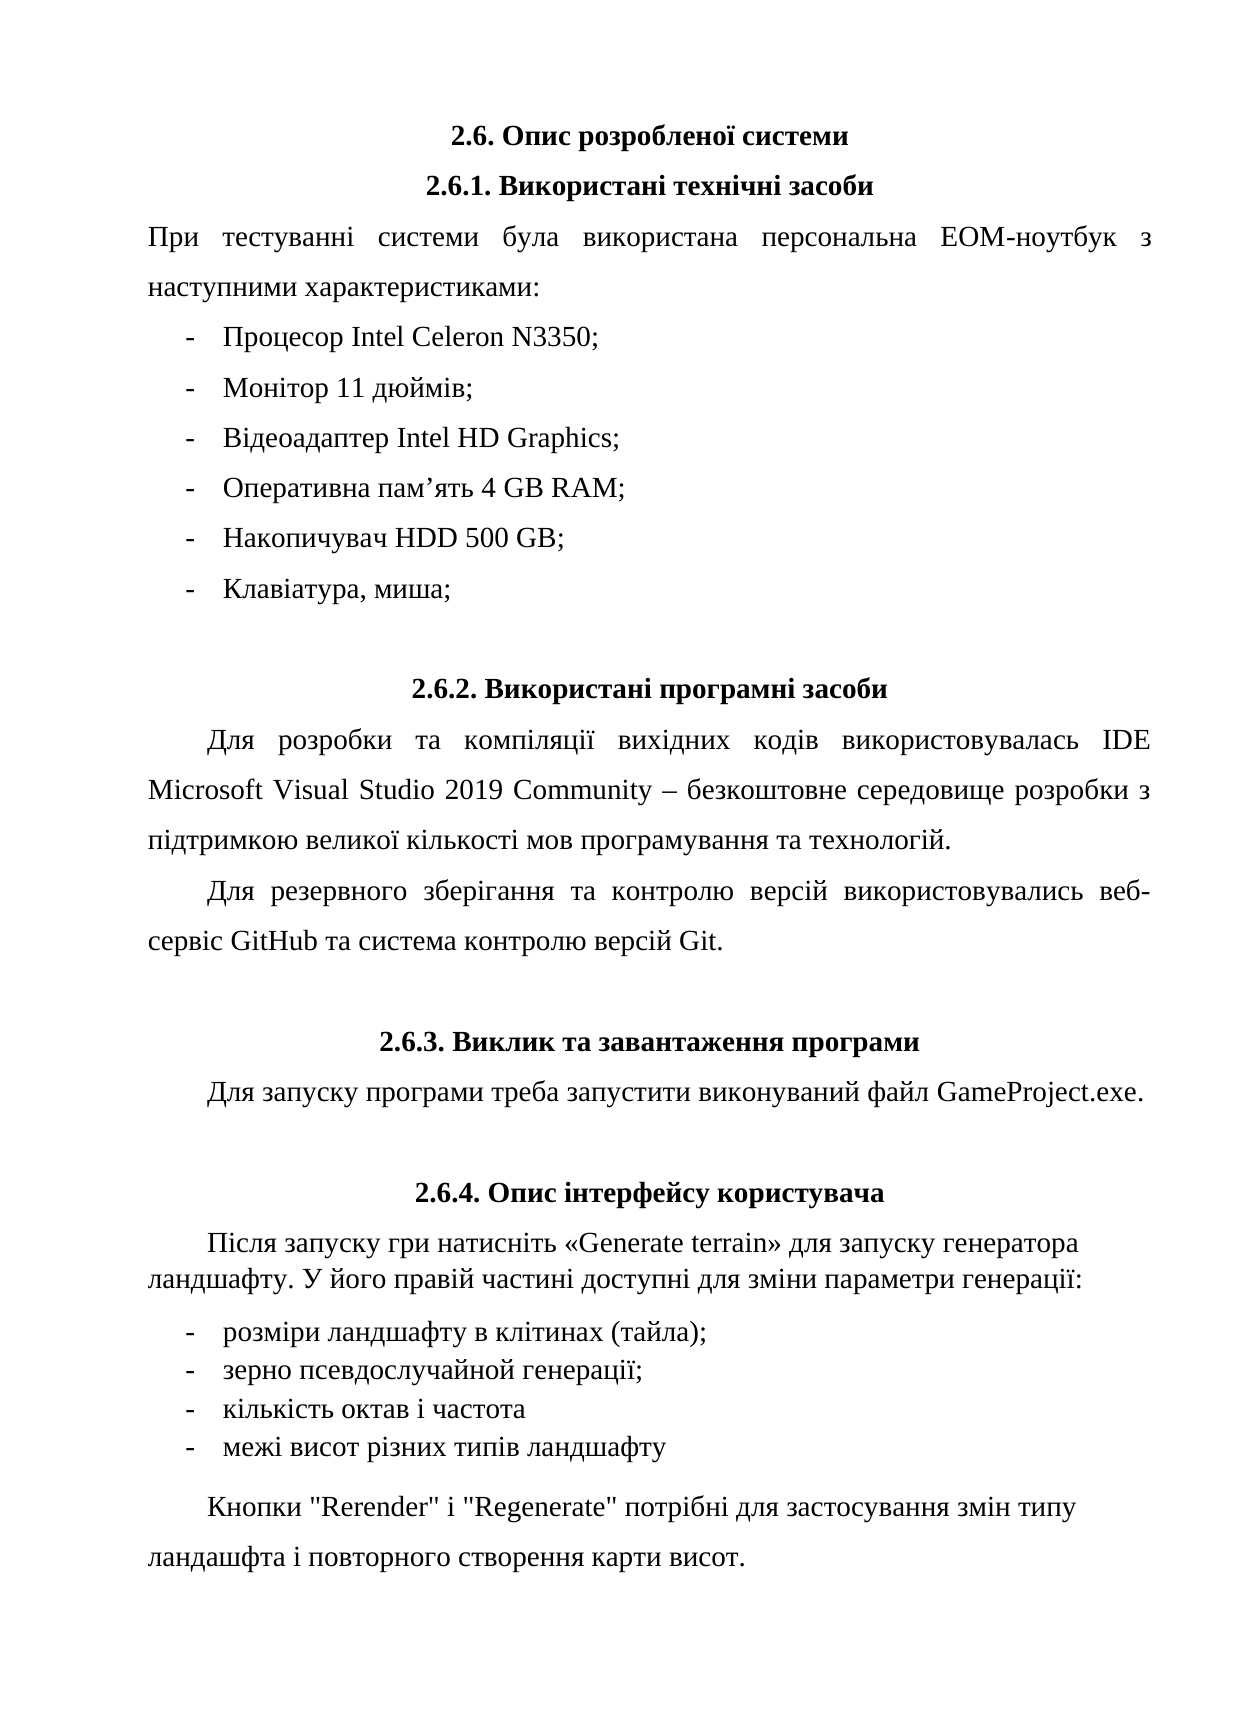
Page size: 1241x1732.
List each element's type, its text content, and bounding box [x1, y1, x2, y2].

list Процесор Intel Celeron N3350; [185, 319, 1152, 353]
list Накопичувач HDD 500 GB; [185, 521, 1152, 554]
list зерно псевдослучайной генерації; [185, 1352, 1152, 1386]
list межі висот різних типів ландшафту [185, 1429, 1152, 1463]
text Кнопки "Rerender" і "Regenerate" потрібні для застосування змін типу ландашфта і повторного створення карти висот. [148, 1489, 1152, 1573]
text При тестуванні системи була використана персональна ЕОМ-ноутбук з наступними характеристиками: [148, 219, 1152, 303]
text 2.6.1. Використані технічні засоби [148, 168, 1152, 202]
list розміри ландшафту в клітинах (тайла); [185, 1314, 1152, 1347]
text Для розробки та компіляції вихідних кодів використовувалась IDE Microsoft Visual Studio 2019 Community – безкоштовне середовище розробки з підтримкою великої кількості мов програмування та технологій. [148, 722, 1152, 856]
list кількість октав і частота [185, 1391, 1152, 1424]
text 2.6.3. Виклик та завантаження програми [148, 1024, 1152, 1057]
list Клавіатура, миша; [185, 571, 1152, 604]
text Після запуску гри натисніть «Generate terrain» для запуску генератора ландшафту. У його правій частині доступні для зміни параметри генерації: [148, 1225, 1152, 1295]
text 2.6. Опис розробленої системи [148, 118, 1152, 152]
list Відеоадаптер Intel HD Graphics; [185, 420, 1152, 453]
text Для резервного зберігання та контролю версій використовувались веб-сервіс GitHub та система контролю версій Git. [148, 873, 1152, 957]
list Монітор 11 дюймів; [185, 370, 1152, 403]
list Оперативна пам’ять 4 GB RAM; [185, 470, 1152, 504]
text Для запуску програми треба запустити виконуваний файл GameProject.exe. [148, 1074, 1152, 1108]
text 2.6.4. Опис інтерфейсу користувача [148, 1175, 1152, 1208]
text 2.6.2. Використані програмні засоби [148, 672, 1152, 705]
